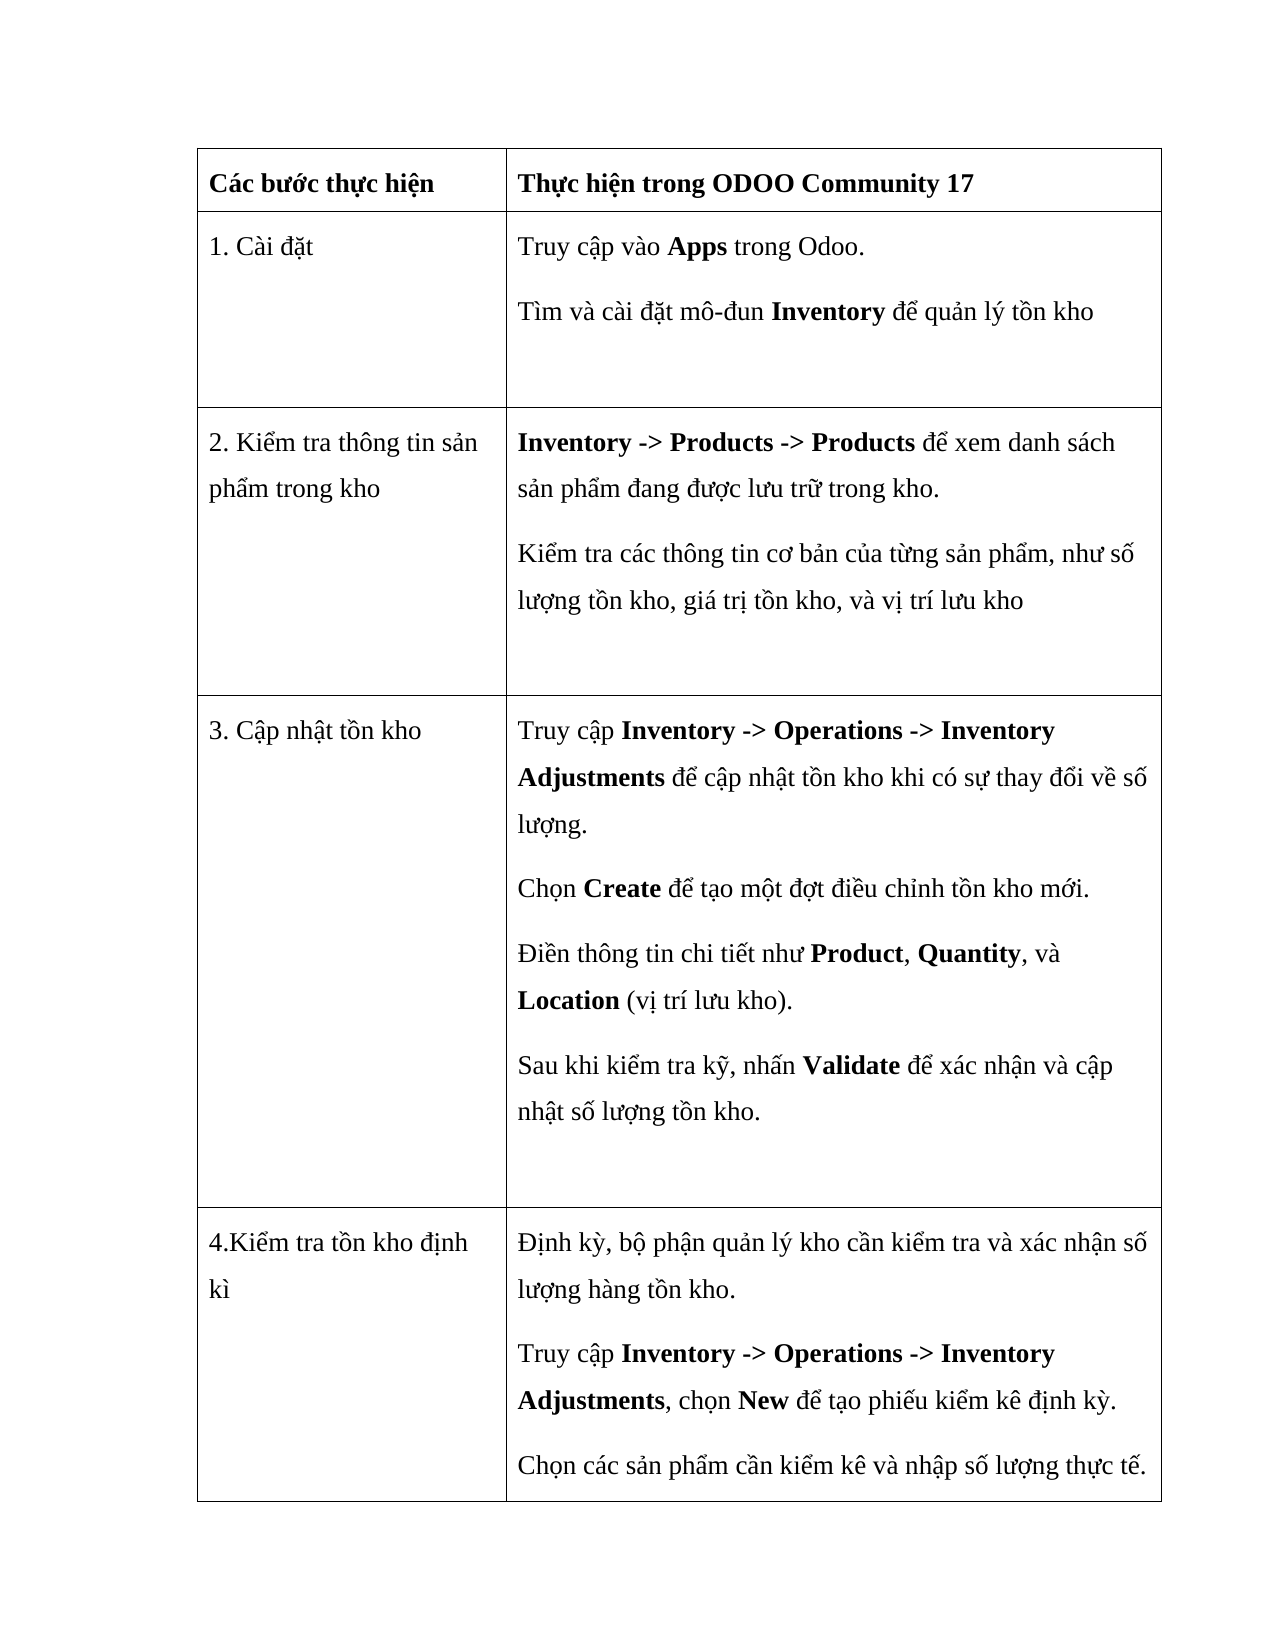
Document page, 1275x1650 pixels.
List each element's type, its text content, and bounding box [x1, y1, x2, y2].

table_header Thực hiện trong ODOO Community 17 [507, 149, 1161, 211]
table_cell Truy cập Inventory -> Operations -> Inventory Adjustments để cập nhật tồn kho khi có sự thay đổi về số lượng. Chọn Create để tạo một đợt điều chỉnh tồn kho mới. Điền thông tin chi tiết như Product, Quantity, và Location (vị trí lưu kho). Sau khi kiểm tra kỹ, nhấn Validate để xác nhận và cập nhật số lượng tồn kho. [507, 696, 1161, 1207]
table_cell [198, 1208, 506, 1501]
table_cell 3. Cập nhật tồn kho [198, 696, 506, 1207]
table_cell 1. Cài đặt [198, 212, 506, 407]
table_cell Inventory -> Products -> Products để xem danh sách sản phẩm đang được lưu trữ trong kho. Kiểm tra các thông tin cơ bản của từng sản phẩm, như số lượng tồn kho, giá trị tồn kho, và vị trí lưu kho [507, 408, 1161, 695]
table_cell 2. Kiểm tra thông tin sản phẩm trong kho [198, 408, 506, 695]
table_header Các bước thực hiện [198, 149, 506, 211]
table_cell Truy cập vào Apps trong Odoo. Tìm và cài đặt mô-đun Inventory để quản lý tồn kho [507, 212, 1161, 407]
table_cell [507, 1208, 1161, 1501]
